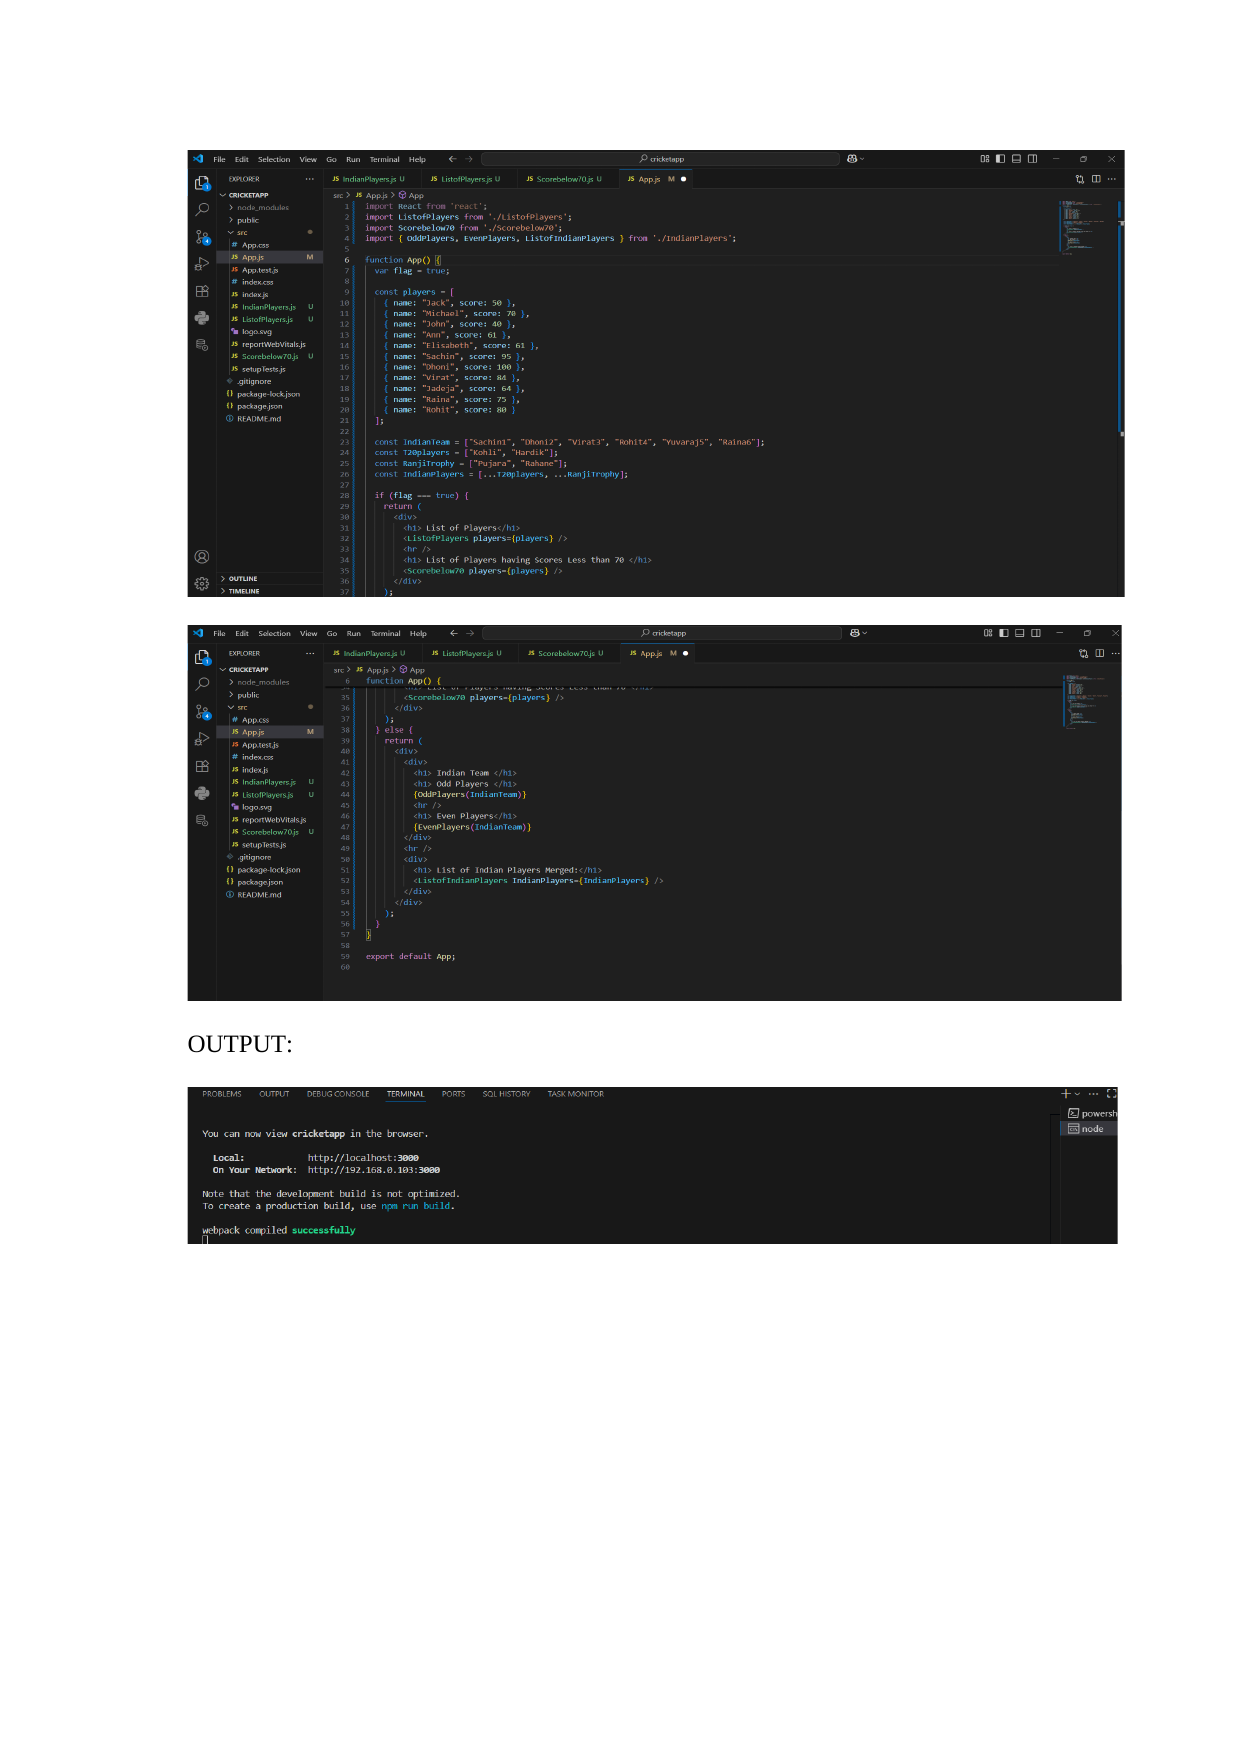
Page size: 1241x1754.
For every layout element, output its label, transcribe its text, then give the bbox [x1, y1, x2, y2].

picture [187, 1087, 1118, 1244]
picture [187, 625, 1122, 1001]
list OUTPUT: [187, 1029, 1053, 1058]
picture [187, 150, 1125, 597]
